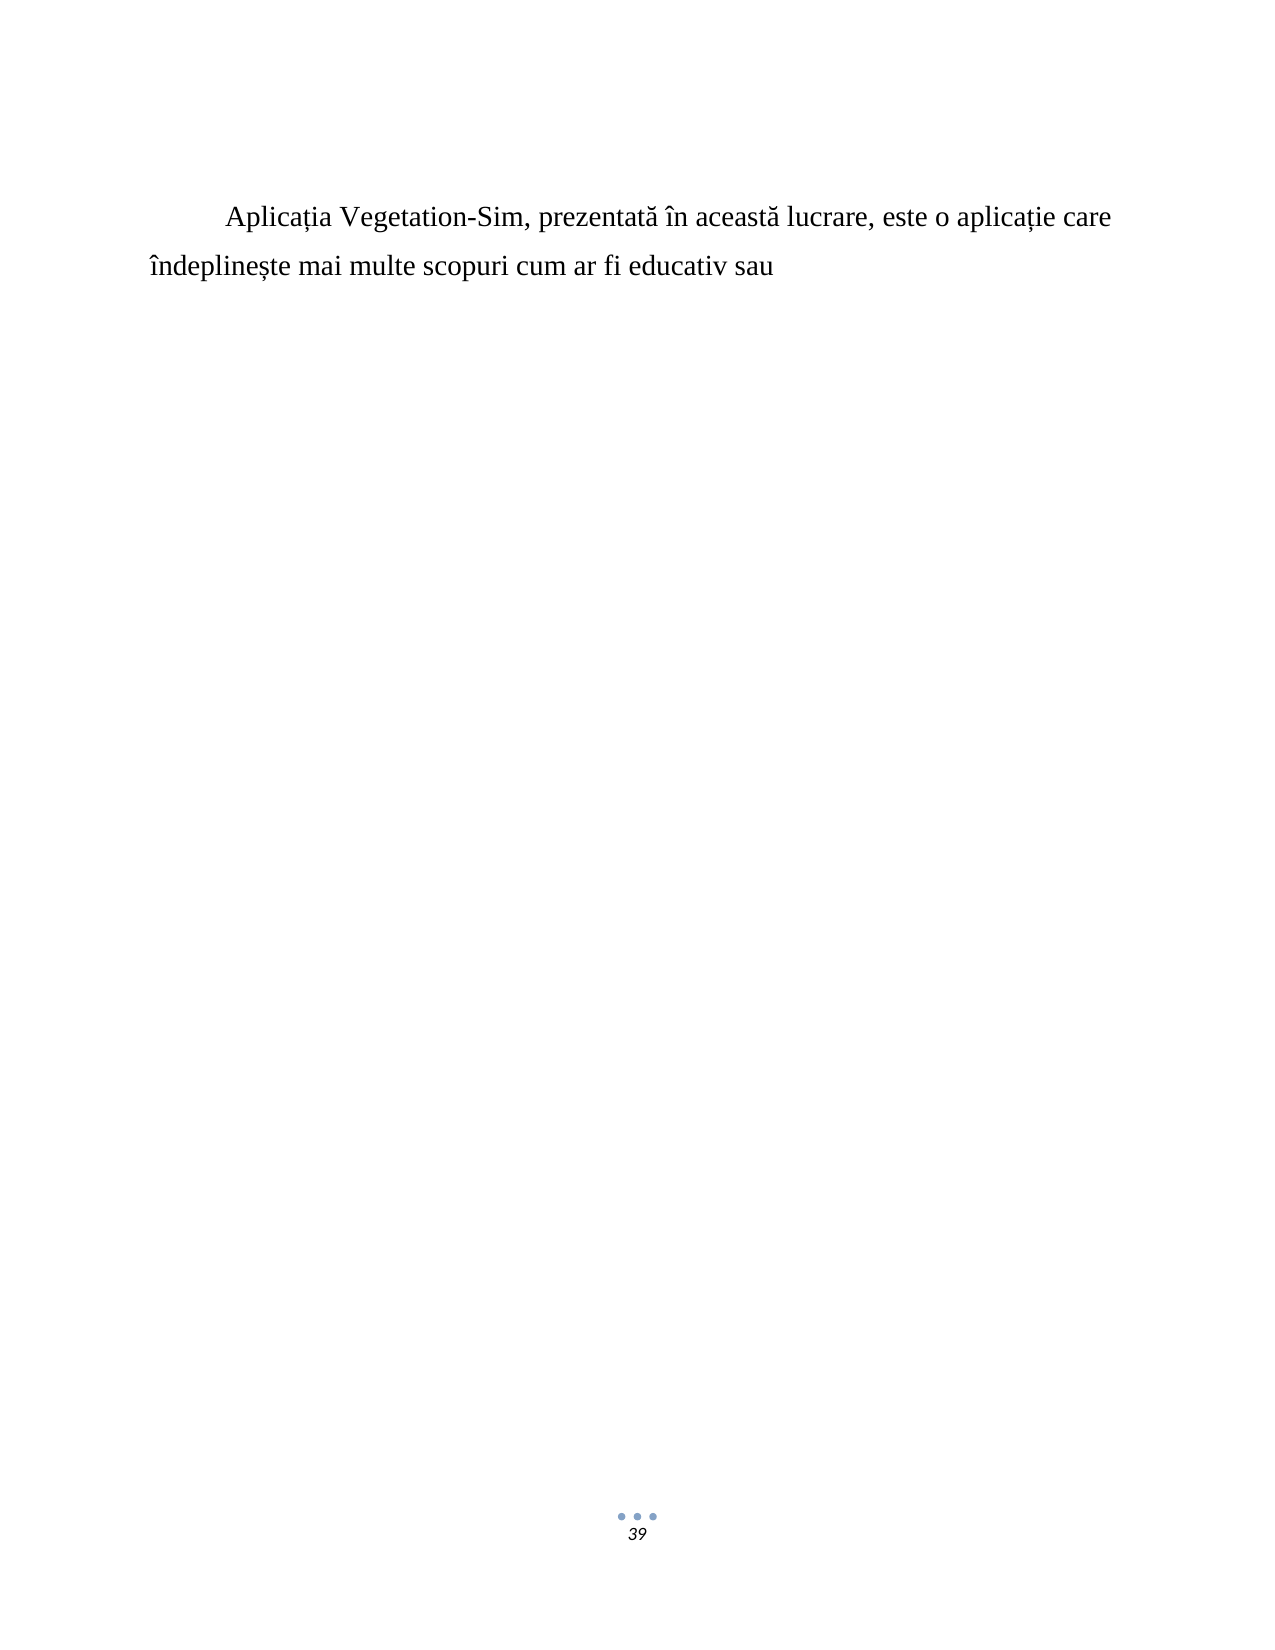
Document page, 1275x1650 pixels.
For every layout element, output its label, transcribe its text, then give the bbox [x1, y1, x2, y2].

text Aplicația Vegetation-Sim, prezentată în această lucrare, este o aplicație care îndeplinește mai multe scopuri cum ar fi educativ sau [150, 199, 1125, 282]
